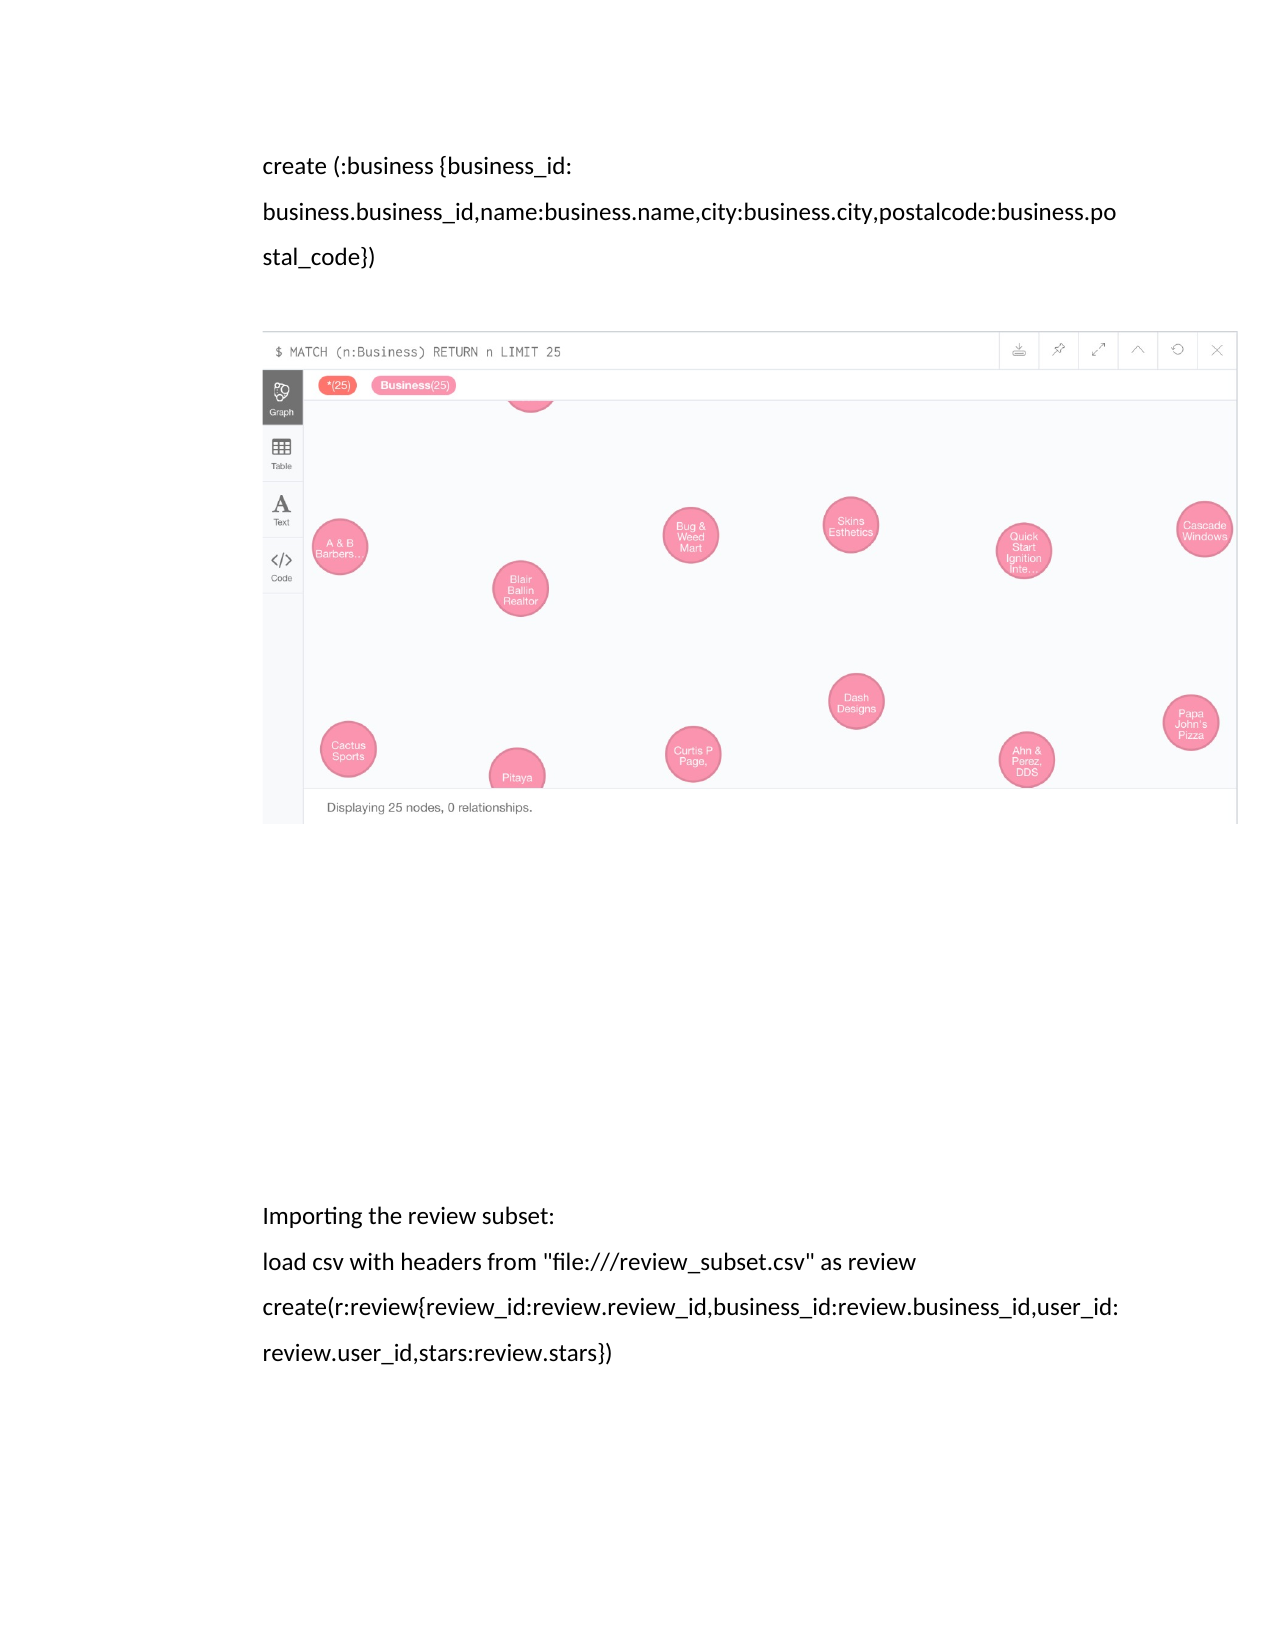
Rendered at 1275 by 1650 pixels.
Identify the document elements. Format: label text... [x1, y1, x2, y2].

list create (:business {business_id: business.business_id,name:business.name,city:business.city,postalcode:business.postal_code}) [262, 150, 1125, 272]
text Importing the review subset: [187, 1200, 1125, 1231]
list load csv with headers from "file:///review_subset.csv" as review [262, 1246, 1125, 1276]
picture [262, 331, 1238, 824]
list create(r:review{review_id:review.review_id,business_id:review.business_id,user_id:review.user_id,stars:review.stars}) [262, 1292, 1125, 1368]
